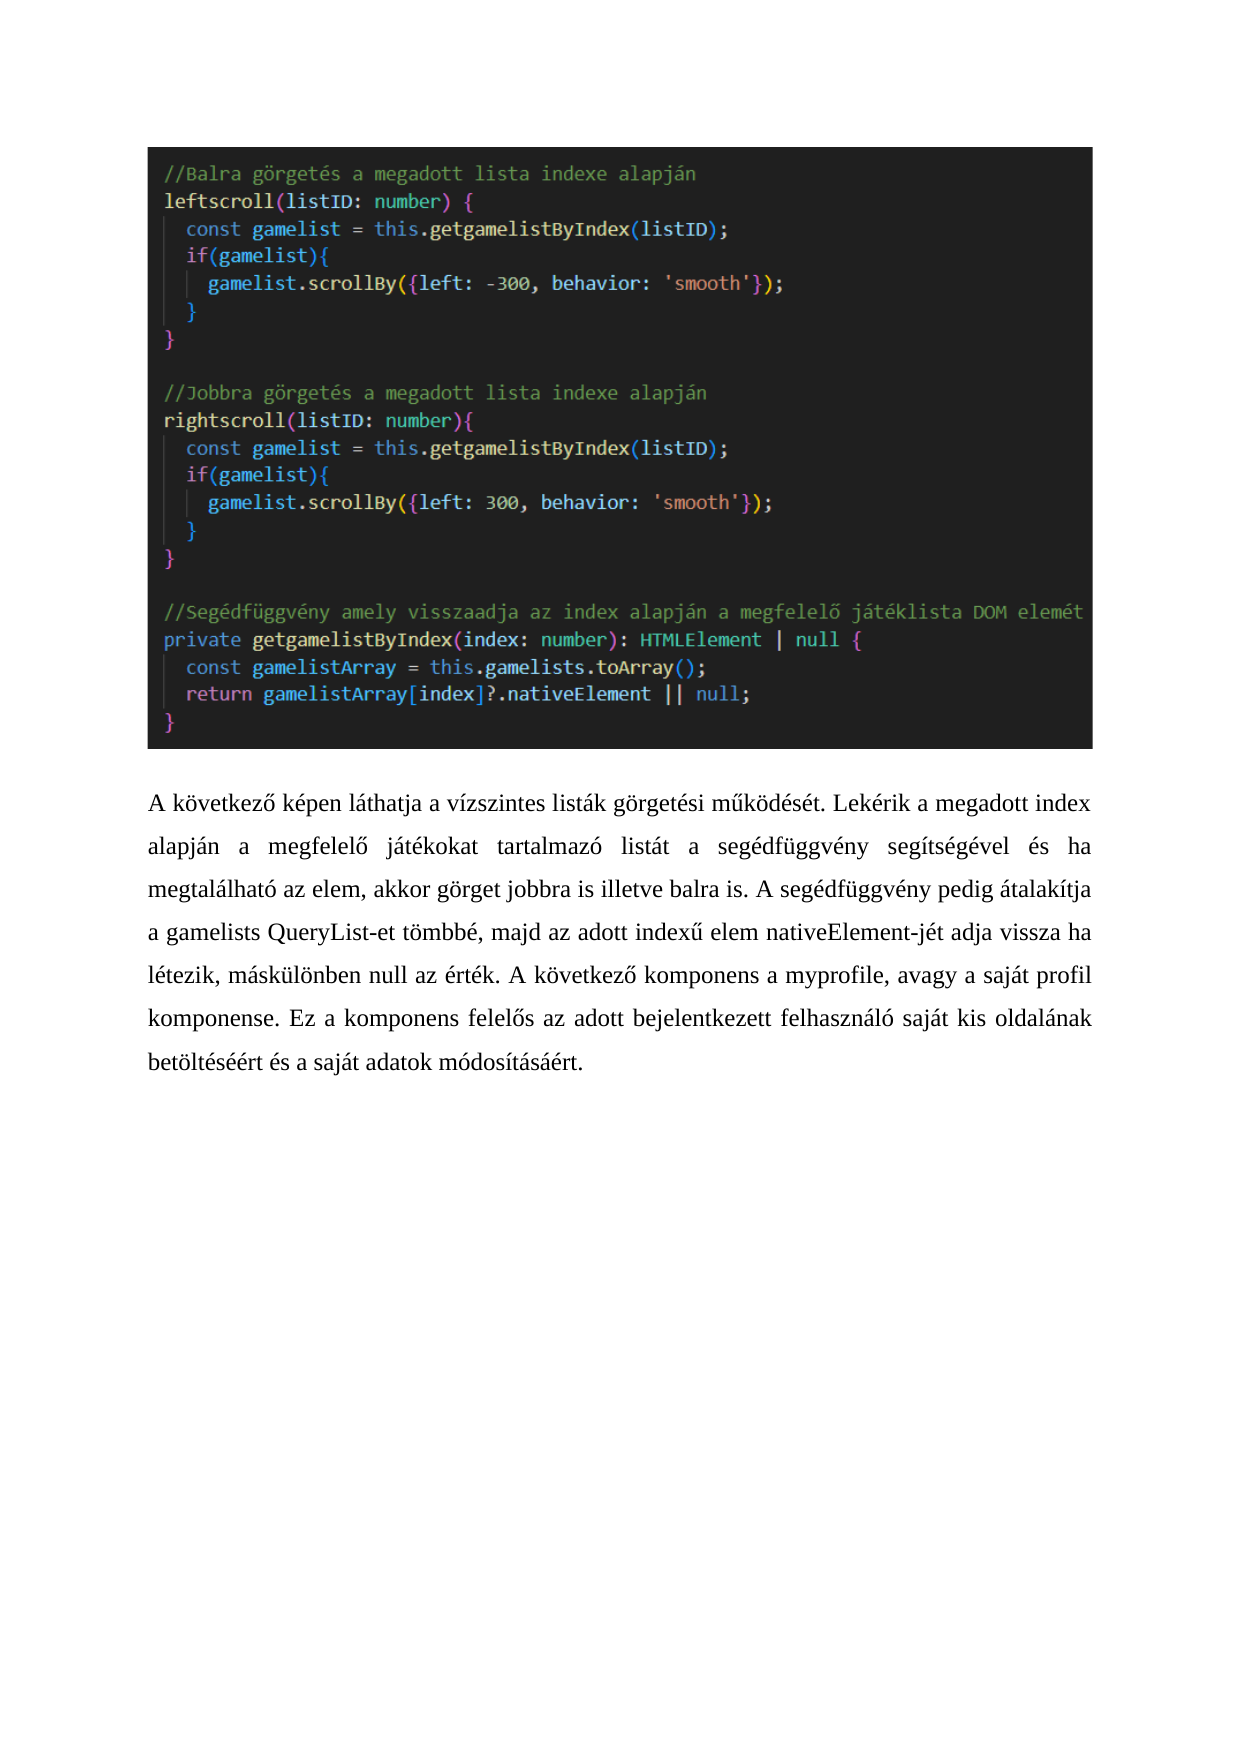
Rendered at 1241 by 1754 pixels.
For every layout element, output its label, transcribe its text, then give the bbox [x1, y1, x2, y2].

text A következő képen láthatja a vízszintes listák görgetési működését. Lekérik a megadott index alapján a megfelelő játékokat tartalmazó listát a segédfüggvény segítségével és ha megtalálható az elem, akkor görget jobbra is illetve balra is. A segédfüggvény pedig átalakítja a gamelists QueryList-et tömbbé, majd az adott indexű elem nativeElement-jét adja vissza ha létezik, máskülönben null az érték. A következő komponens a myprofile, avagy a saját profil komponense. Ez a komponens felelős az adott bejelentkezett felhasználó saját kis oldalának betöltéséért és a saját adatok módosításáért. [148, 788, 1093, 1075]
picture [147, 147, 1093, 749]
